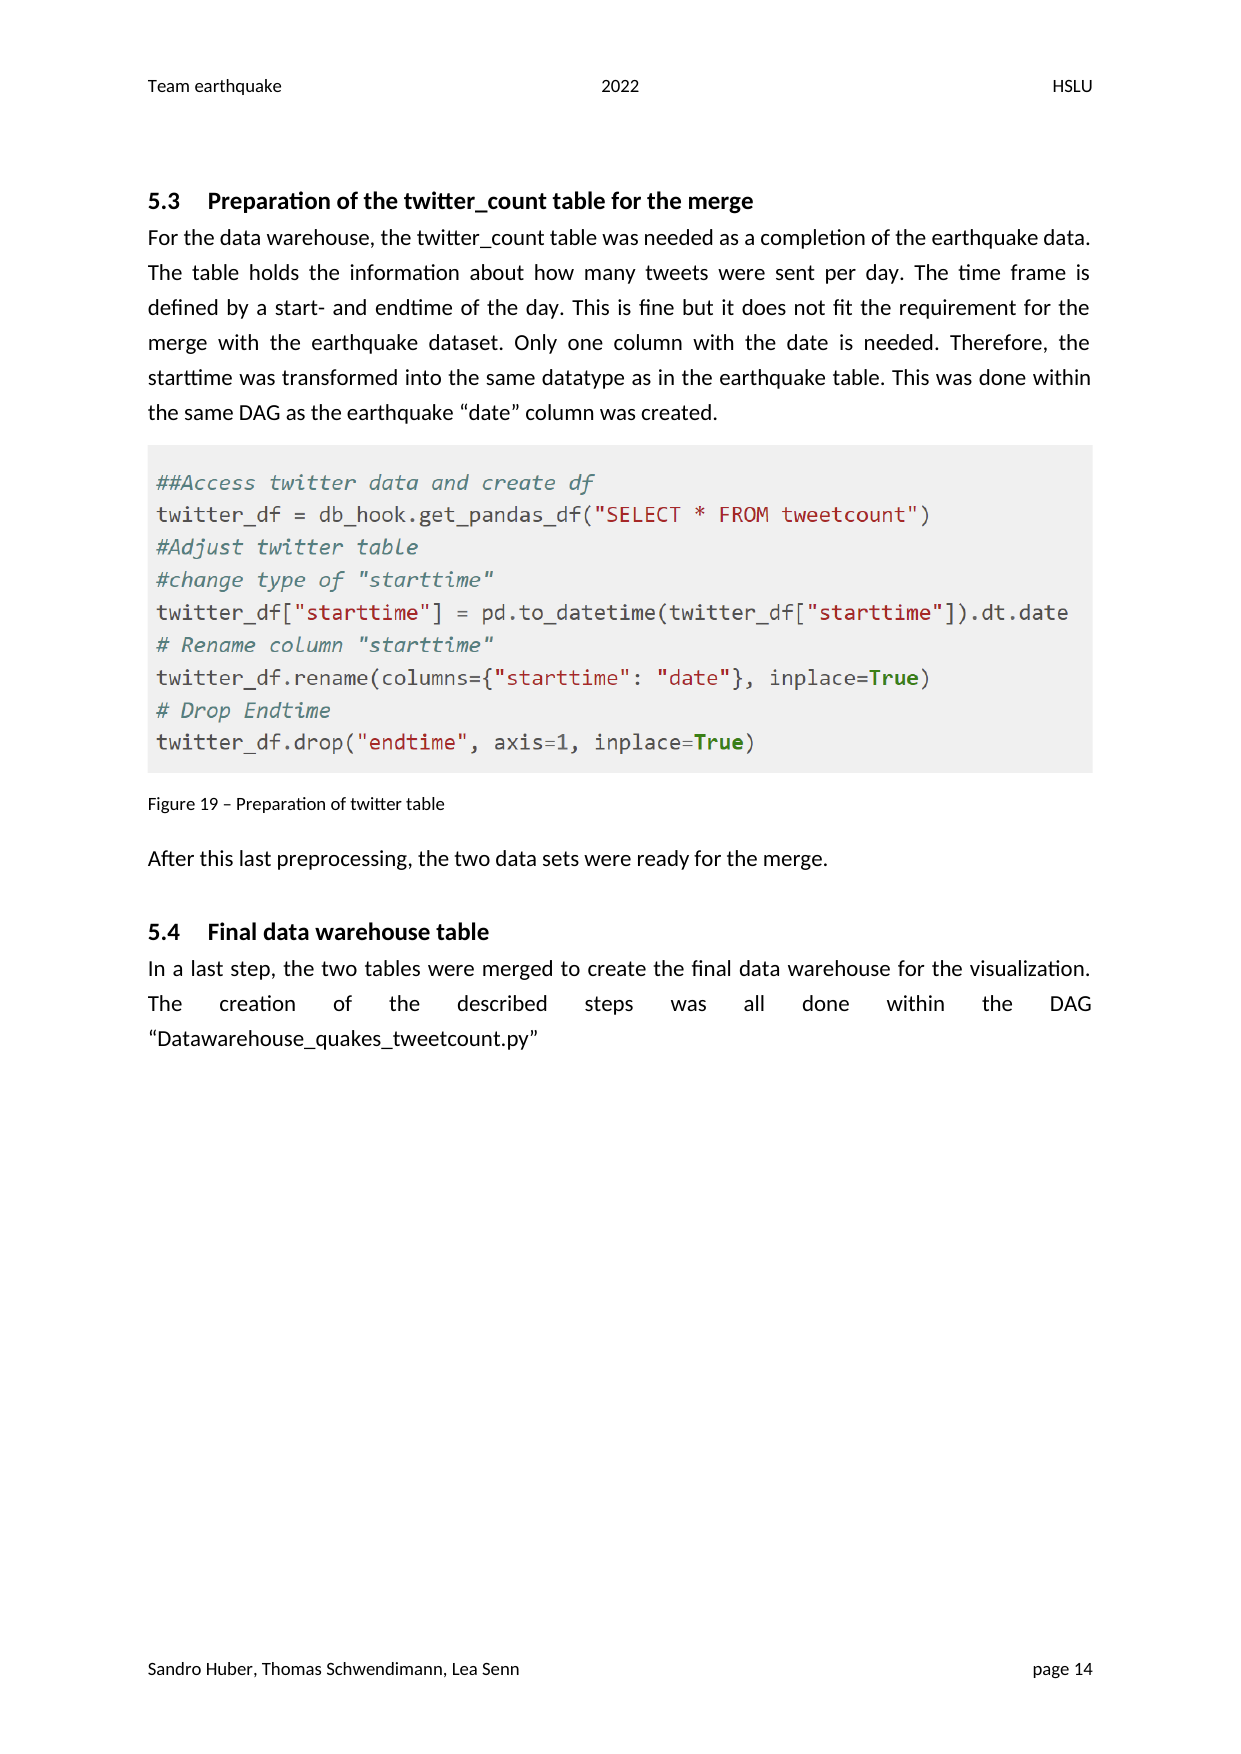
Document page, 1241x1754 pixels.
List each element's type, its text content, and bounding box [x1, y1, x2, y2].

text For the data warehouse, the twitter_count table was needed as a completion of the earthquake data. The table holds the information about how many tweets were sent per day. The time frame is defined by a start- and endtime of the day. This is fine but it does not fit the requirement for the merge with the earthquake dataset. Only one column with the date is needed. Therefore, the starttime was transformed into the same datatype as in the earthquake table. This was done within the same DAG as the earthquake “date” column was created. [148, 223, 1093, 426]
subtitle Final data warehouse table [148, 916, 1093, 947]
text Figure 19 – Preparation of twitter table [148, 792, 1093, 815]
text After this last preprocessing, the two data sets were ready for the merge. [148, 844, 1093, 872]
picture [147, 445, 1093, 773]
text In a last step, the two tables were merged to create the final data warehouse for the visualization. The creation of the described steps was all done within the DAG “Datawarehouse_quakes_tweetcount.py” [148, 954, 1093, 1052]
subtitle Preparation of the twitter_count table for the merge [148, 185, 1093, 216]
